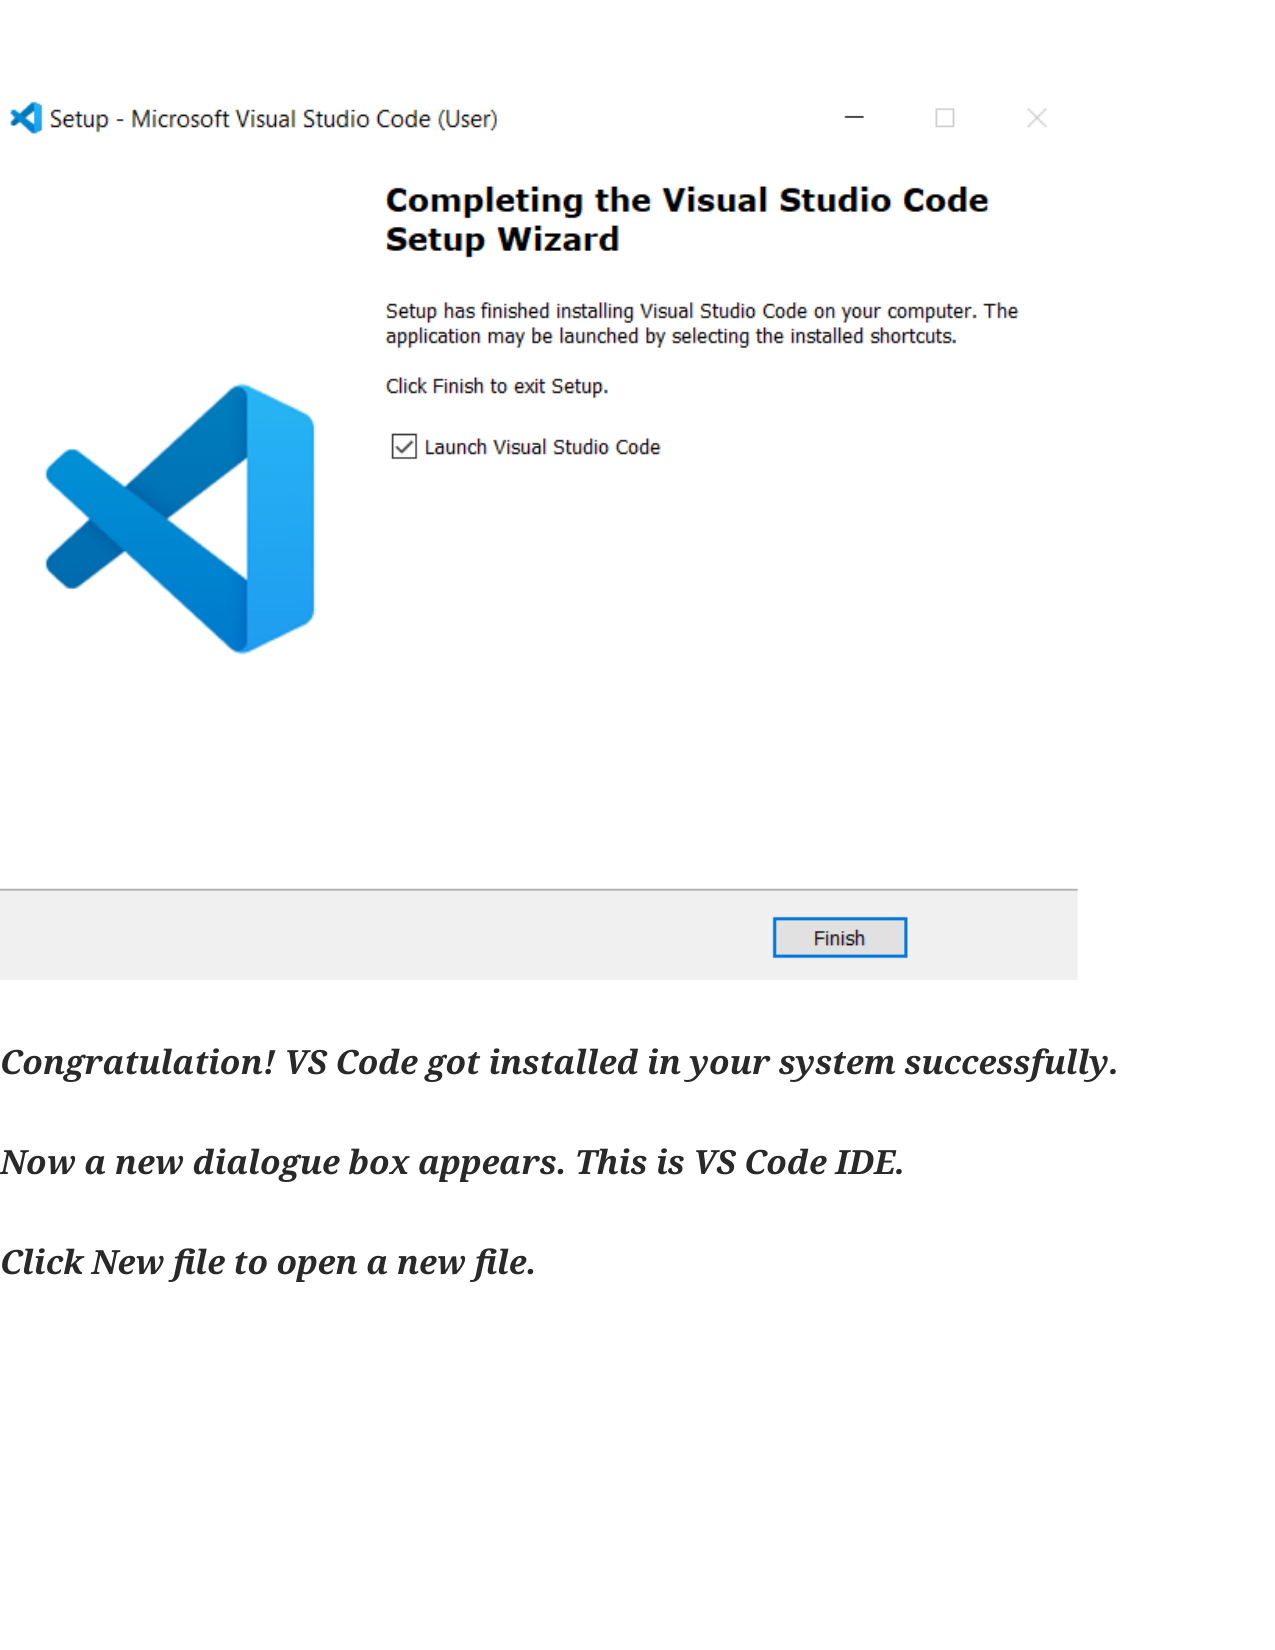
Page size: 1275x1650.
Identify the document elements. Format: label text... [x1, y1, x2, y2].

text Click New file to open a new file. [0, 1234, 1275, 1284]
text Now a new dialogue box appears. This is VS Code IDE. [0, 1134, 1275, 1184]
picture [0, 93, 1078, 980]
text Congratulation! VS Code got installed in your system successfully. [0, 1034, 1275, 1084]
